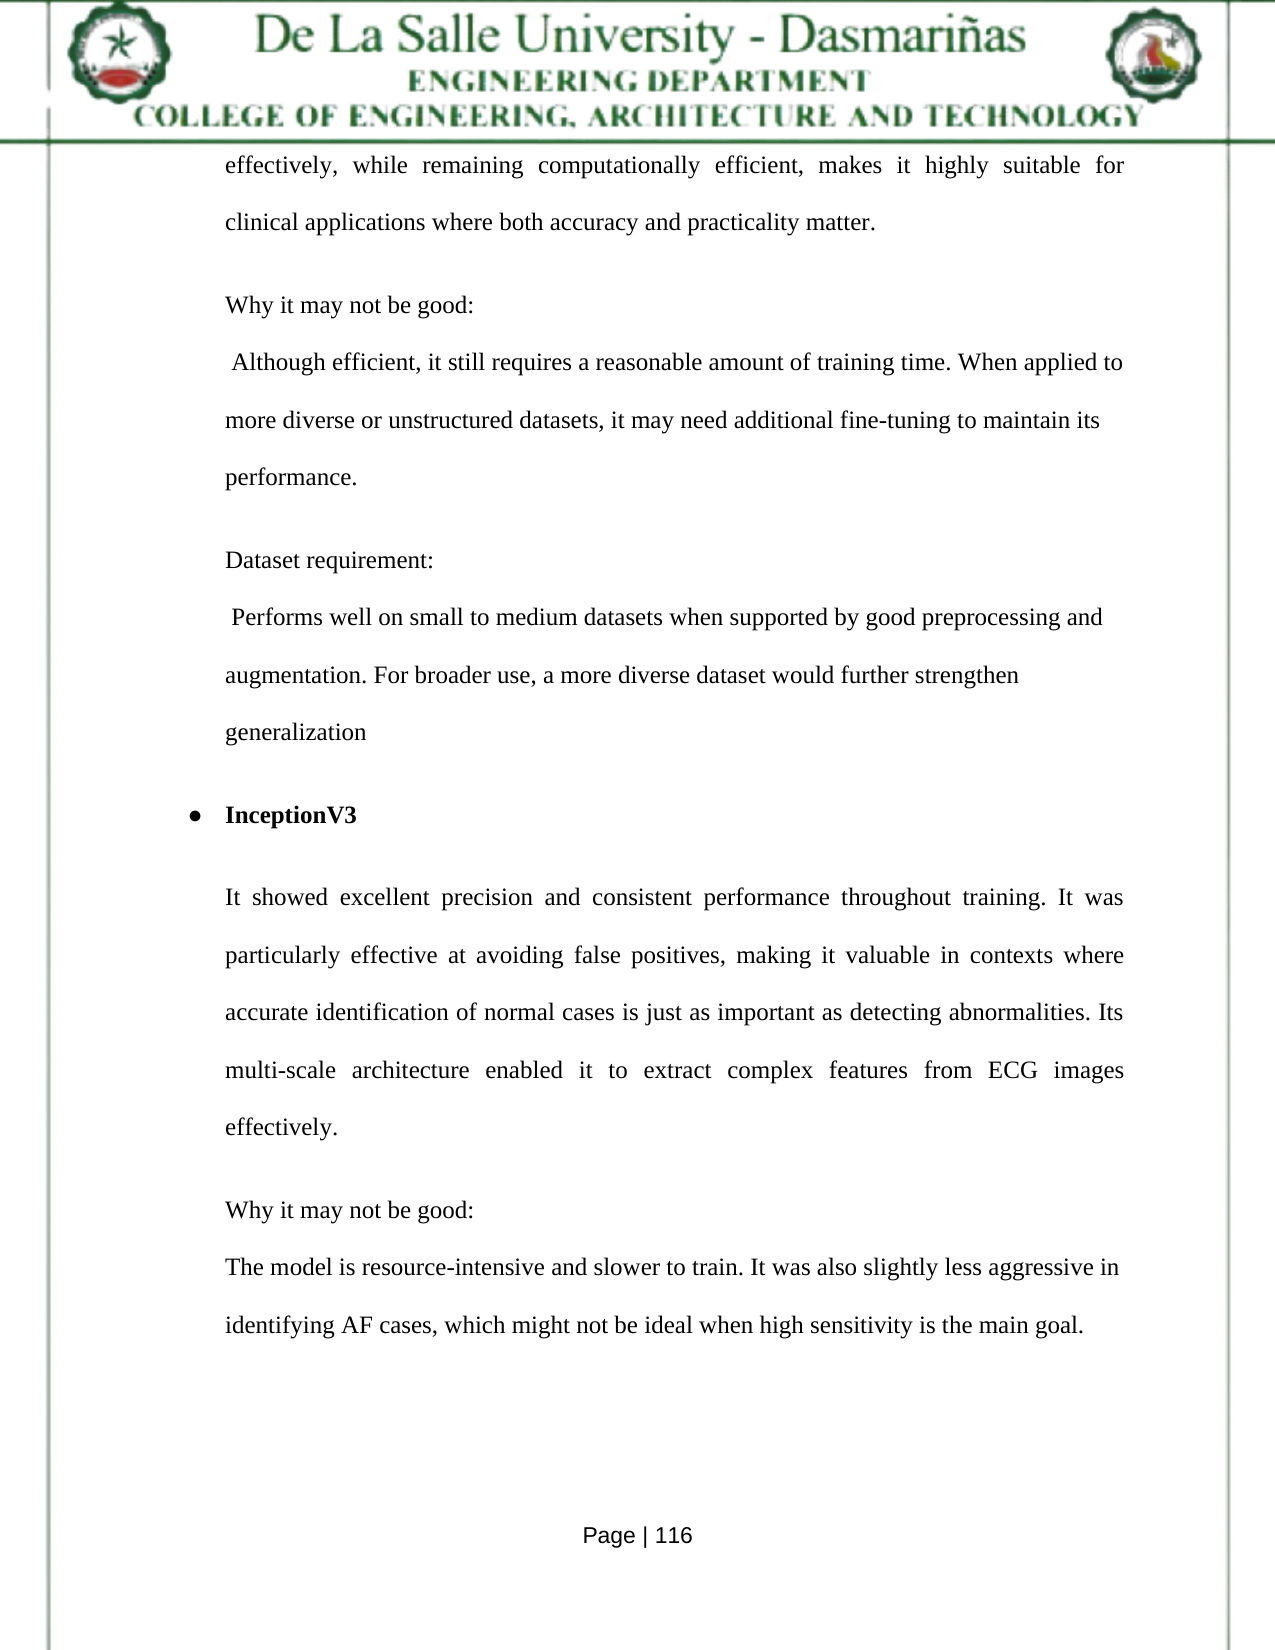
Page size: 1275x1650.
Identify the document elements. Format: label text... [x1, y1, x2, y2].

text Dataset requirement: Performs well on small to medium datasets when supported by good preprocessing and augmentation. For broader use, a more diverse dataset would further strengthen generalization [225, 545, 1125, 746]
list InceptionV3 [187, 800, 1125, 829]
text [225, 150, 1125, 236]
picture [0, 0, 1275, 1650]
text It showed excellent precision and consistent performance throughout training. It was particularly effective at avoiding false positives, making it valuable in contexts where accurate identification of normal cases is just as important as detecting abnormalities. Its multi-scale architecture enabled it to extract complex features from ECG images effectively. [225, 882, 1125, 1141]
text Why it may not be good: Although efficient, it still requires a reasonable amount of training time. When applied to more diverse or unstructured datasets, it may need additional fine-tuning to maintain its performance. [225, 290, 1125, 491]
text Why it may not be good: The model is resource-intensive and slower to train. It was also slightly less aggressive in identifying AF cases, which might not be ideal when high sensitivity is the main goal. [225, 1195, 1125, 1339]
